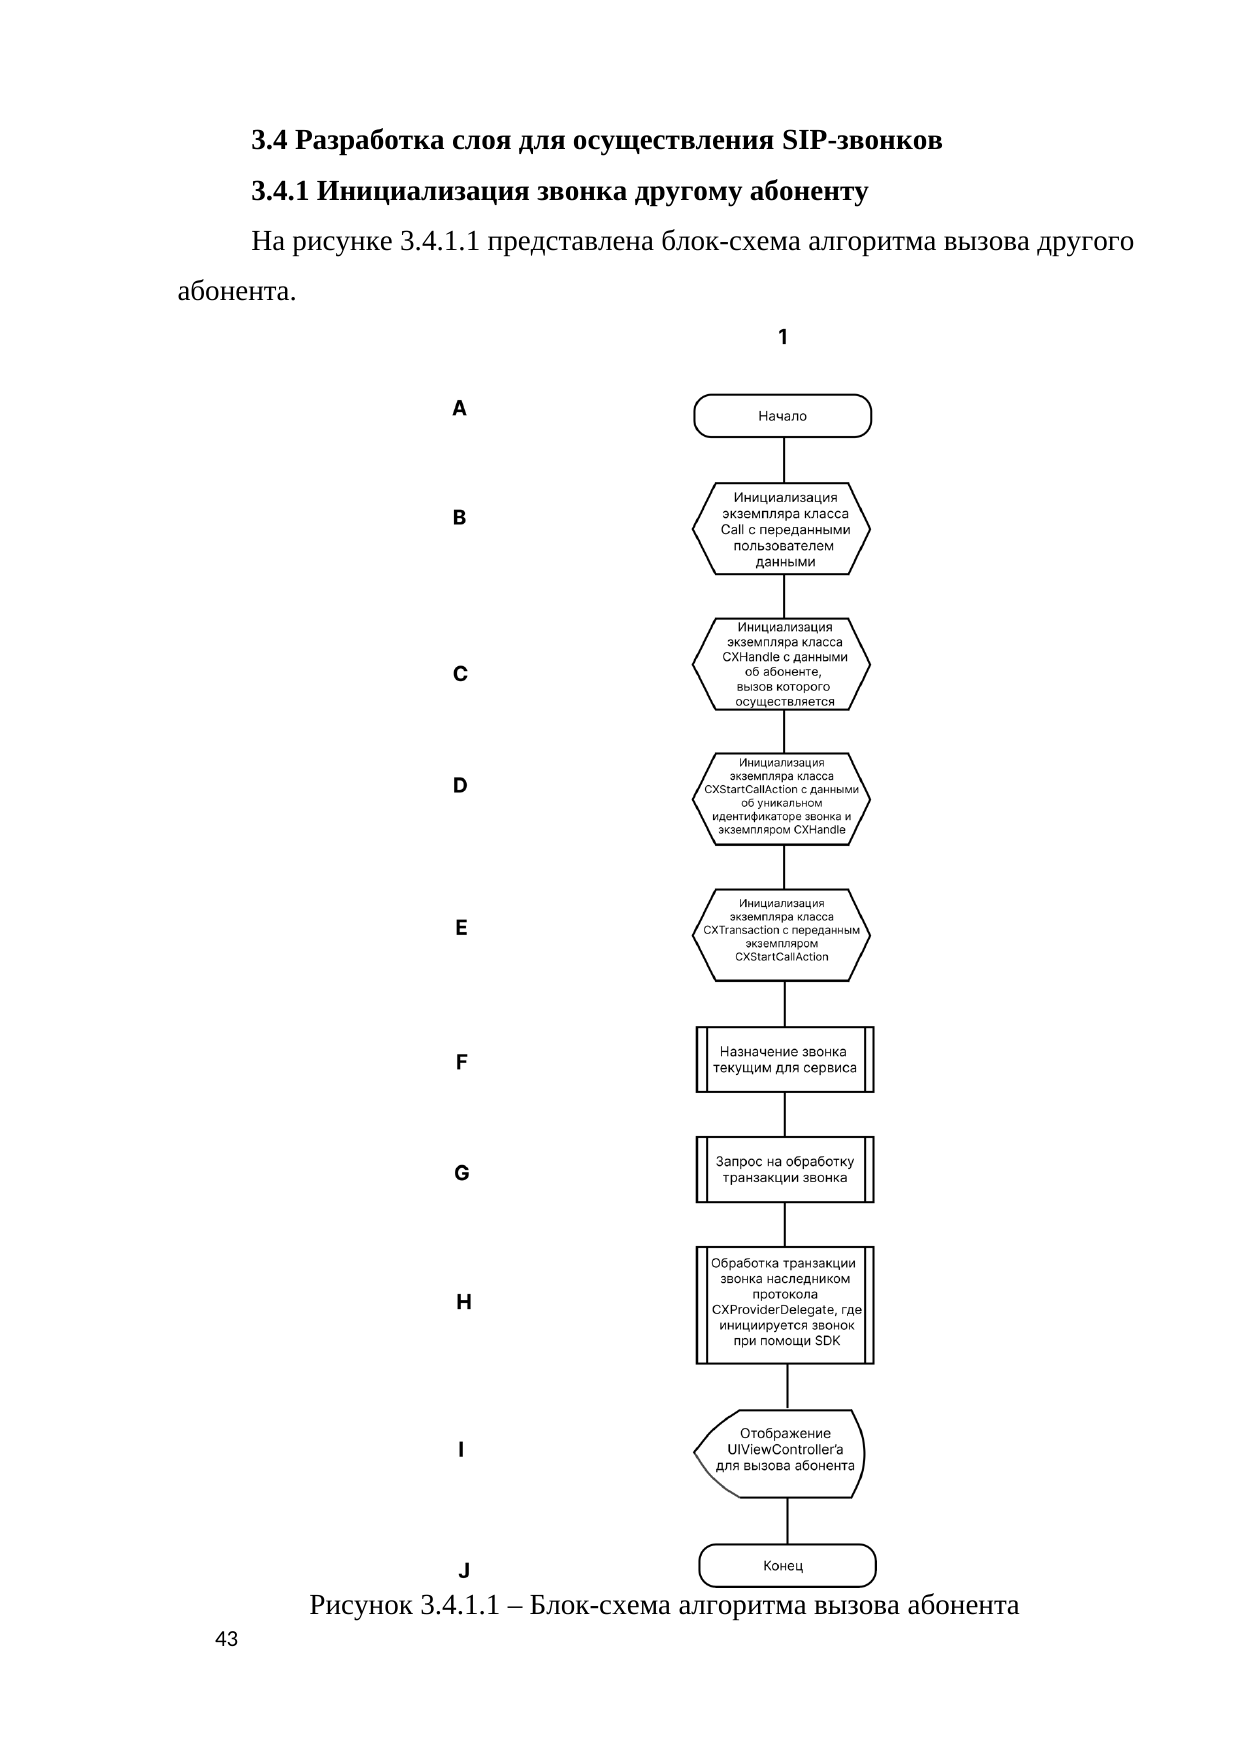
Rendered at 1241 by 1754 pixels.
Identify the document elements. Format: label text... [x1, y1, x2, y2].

picture [452, 323, 877, 1588]
text 3.4.1 Инициализация звонка другому абоненту [177, 173, 1152, 206]
text Рисунок 3.4.1.1 – Блок-схема алгоритма вызова абонента [177, 1587, 1152, 1621]
subtitle 3.4 Разработка слоя для осуществления SIP-звонков [177, 122, 1152, 156]
text На рисунке 3.4.1.1 представлена блок-схема алгоритма вызова другого абонента. [177, 223, 1152, 307]
